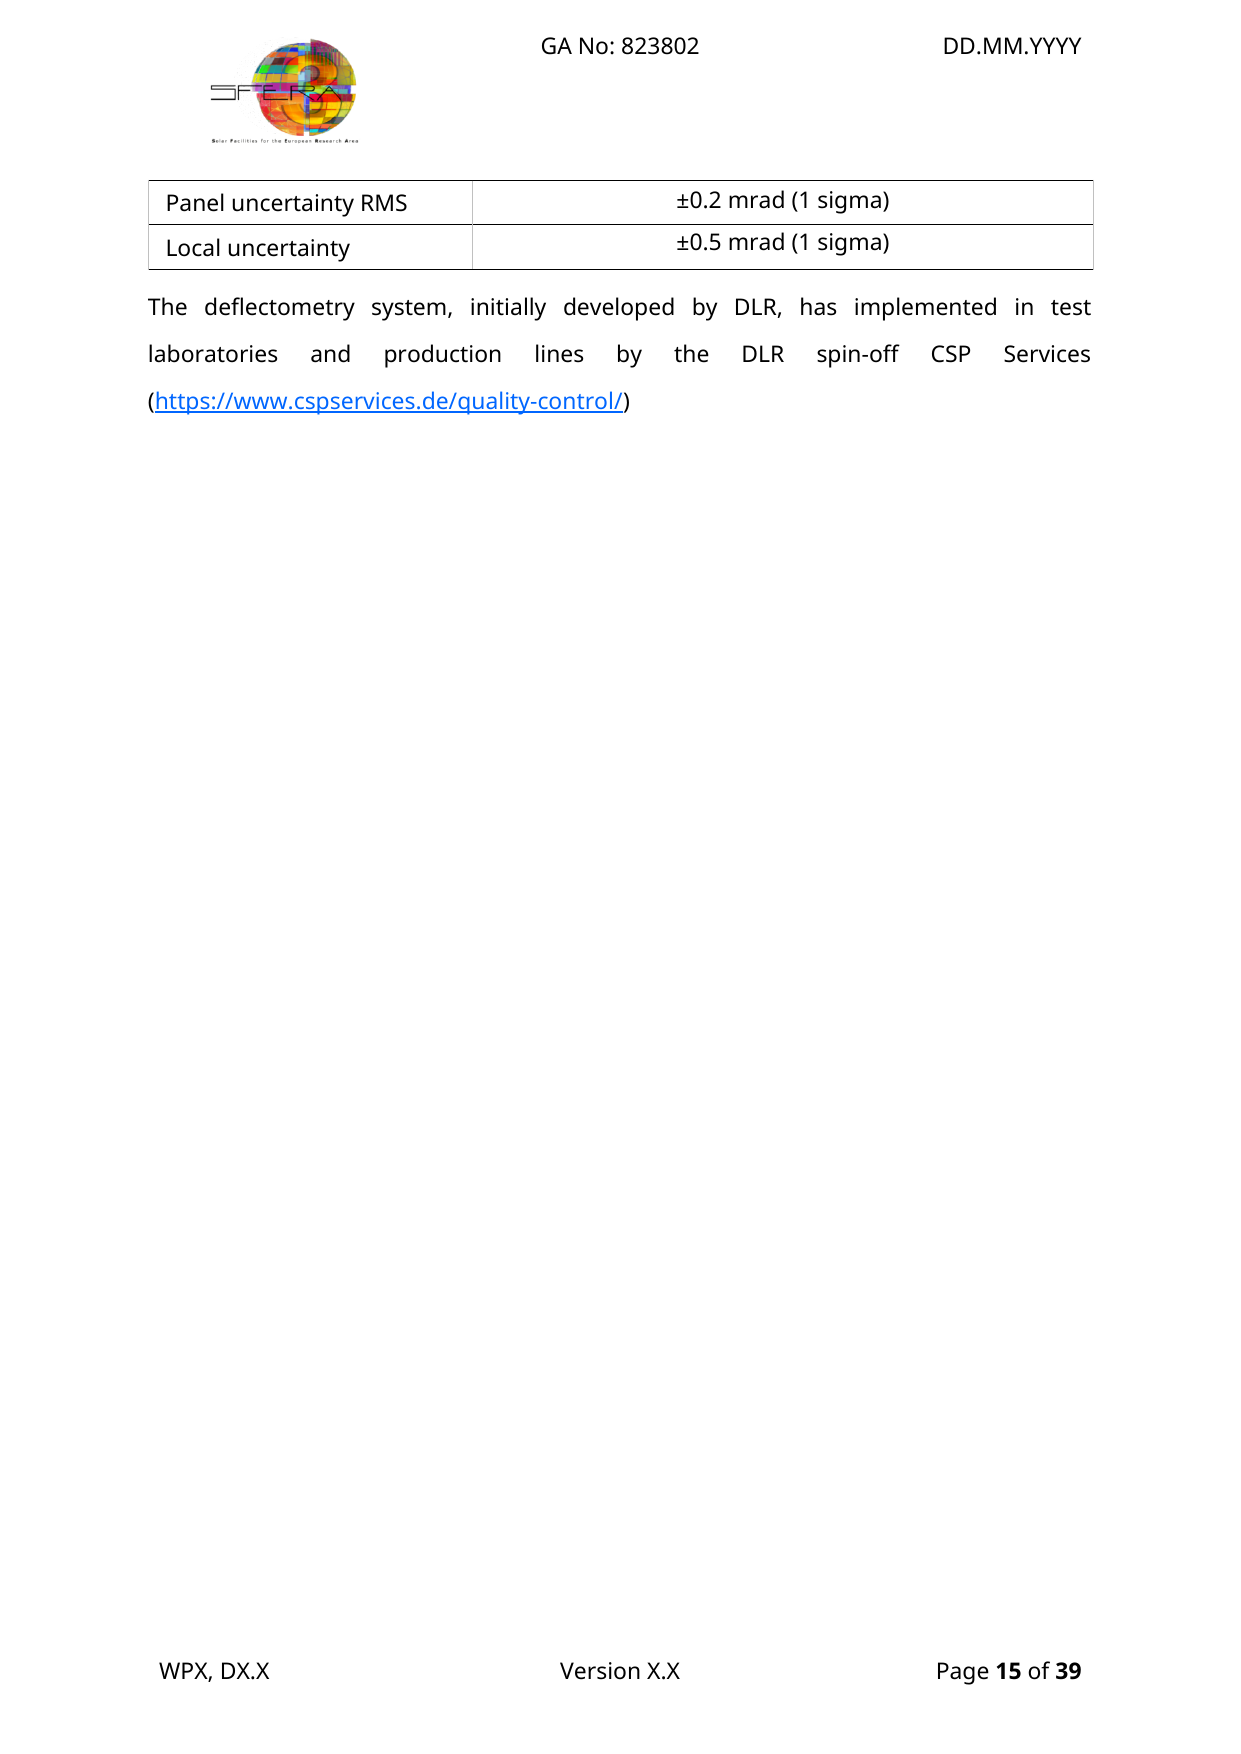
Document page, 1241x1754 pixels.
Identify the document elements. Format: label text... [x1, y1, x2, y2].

table_cell Local uncertainty [149, 225, 472, 269]
table_cell ±0.5 mrad (1 sigma) [473, 225, 1093, 269]
table_cell ±0.2 mrad (1 sigma) [473, 181, 1093, 224]
text The deflectometry system, initially developed by DLR, has implemented in test laboratories and production lines by the DLR spin-off CSP Services (https://www.cspservices.de/quality-control/) [148, 291, 1092, 416]
table_cell Panel uncertainty RMS [149, 181, 472, 224]
picture [158, 29, 413, 149]
